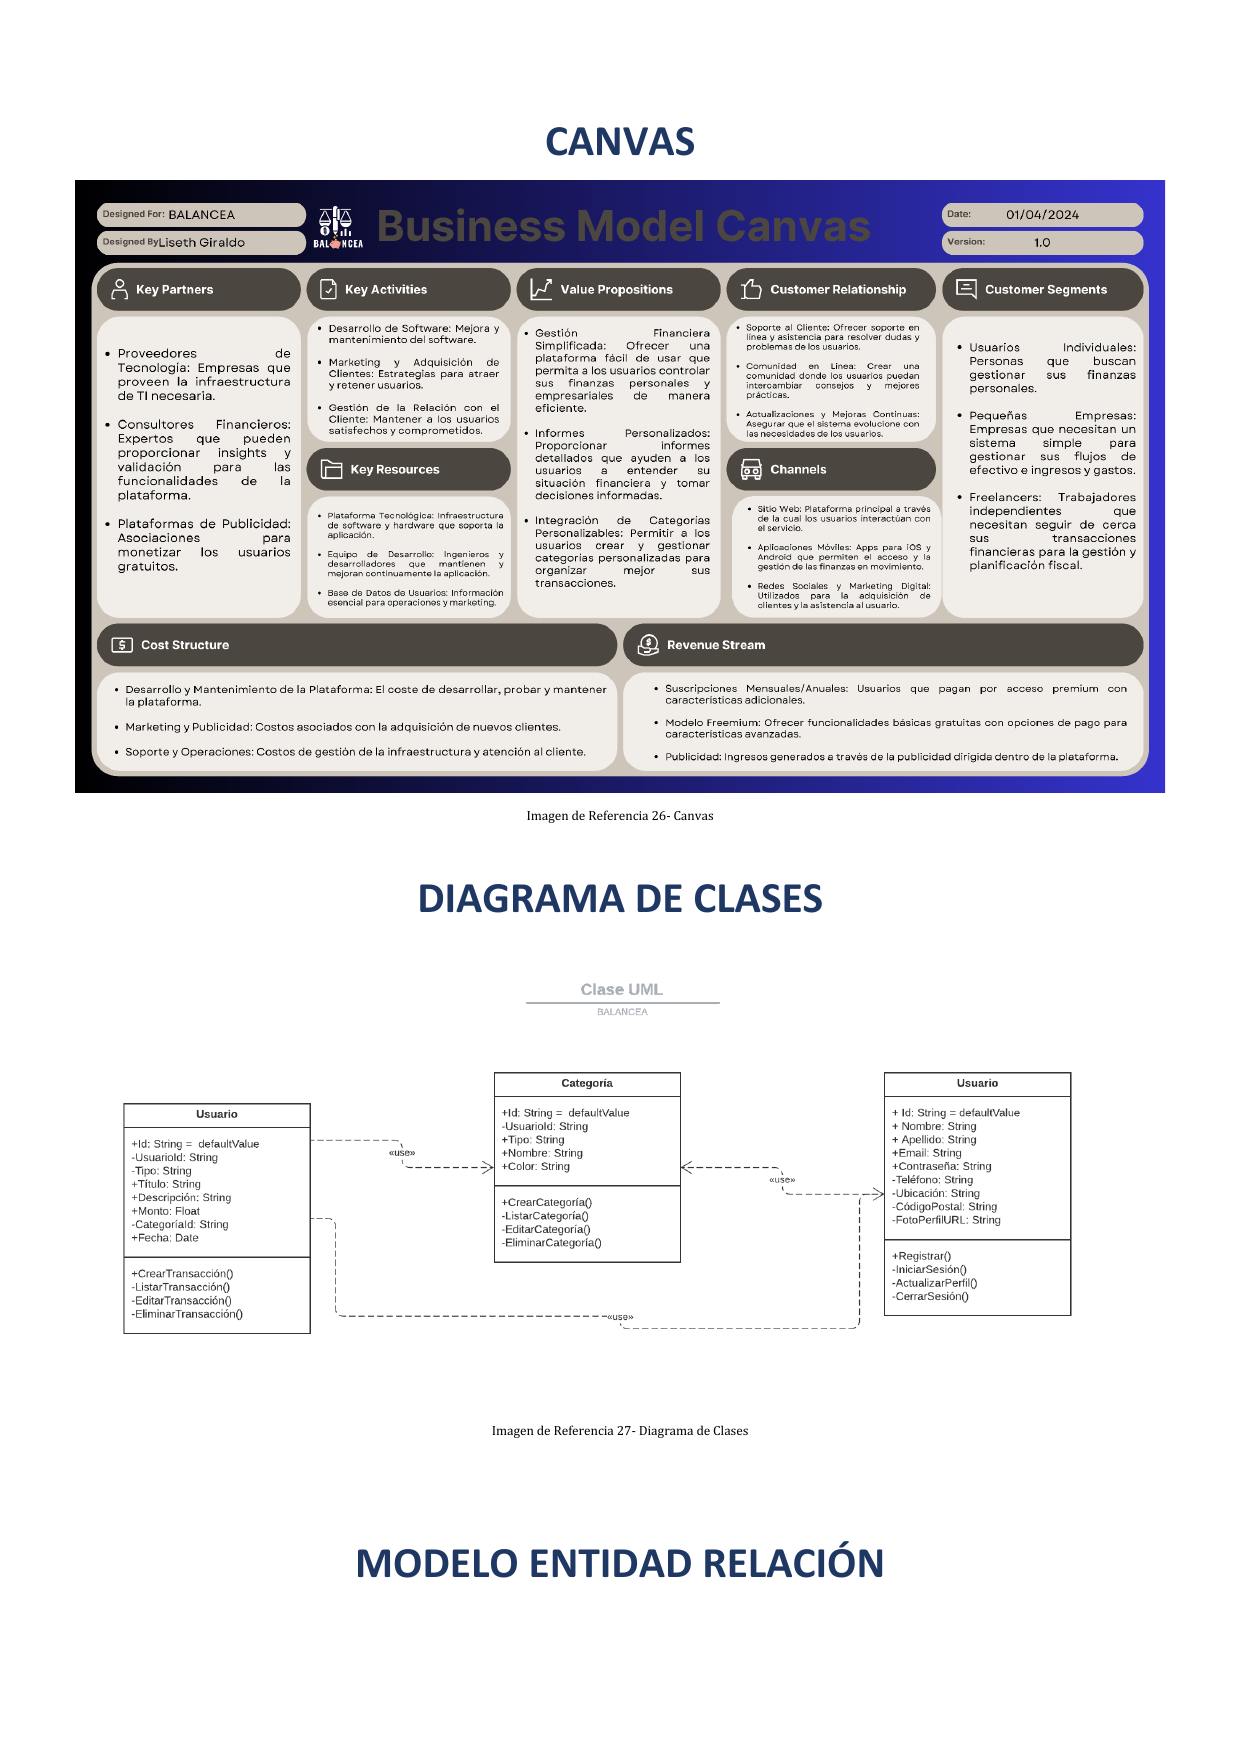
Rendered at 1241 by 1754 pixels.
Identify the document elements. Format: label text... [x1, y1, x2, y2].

text MODELO ENTIDAD RELACIÓN [75, 1497, 1165, 1588]
text CANVAS [75, 75, 1165, 167]
text Imagen de Referencia 27- Diagrama de Clases [75, 1411, 1165, 1438]
picture [74, 937, 1166, 1408]
picture [75, 180, 1166, 793]
text DIAGRAMA DE CLASES [75, 832, 1165, 923]
text Imagen de Referencia 26- Canvas [75, 797, 1165, 824]
